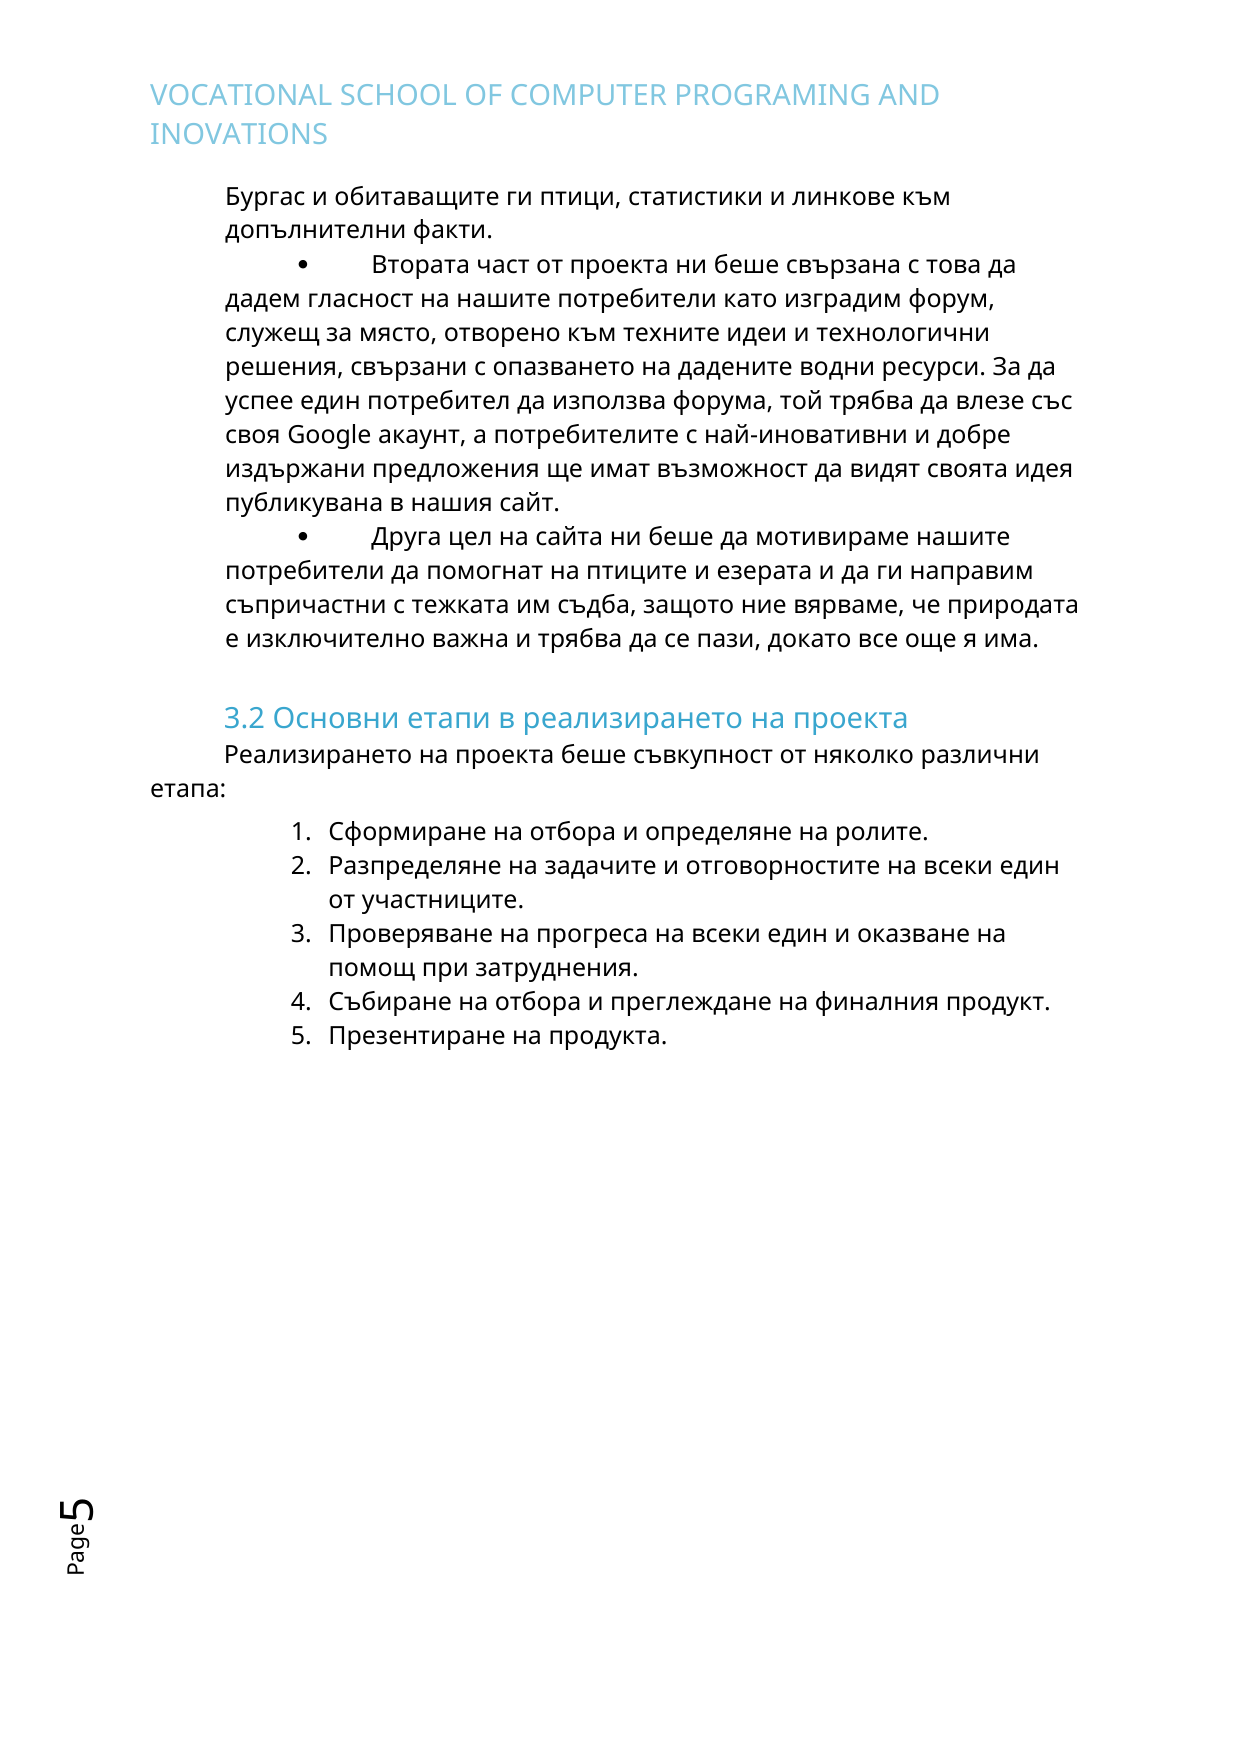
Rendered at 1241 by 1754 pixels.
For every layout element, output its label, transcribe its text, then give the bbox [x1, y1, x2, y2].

list Втората част от проекта ни беше свързана с това да дадем гласност на нашите потребители като изградим форум, служещ за място, отворено към техните идеи и технологични решения, свързани с опазването на дадените водни ресурси. За да успее един потребител да използва форума, той трябва да влезе със своя Google акаунт, а потребителите с най-иновативни и добре издържани предложения ще имат възможност да видят своята идея публикувана в нашия сайт. [225, 246, 1090, 519]
list Друга цел на сайта ни беше да мотивираме нашите потребители да помогнат на птиците и езерата и да ги направим съпричастни с тежката им съдба, защото ние вярваме, че природата е изключително важна и трябва да се пази, докато все още я има. [225, 519, 1090, 655]
subtitle 3.2 Основни етапи в реализирането на проекта [150, 697, 1090, 737]
list Разпределяне на задачите и отговорностите на всеки един от участниците. [291, 848, 1090, 916]
text Реализирането на проекта беше съвкупност от няколко различни етапа: [150, 737, 1090, 805]
list Една от основните цели на нашия проект беше да изработим сайт, в който да представим на потребителя отсеяната информация за езерата и застрашените видове птици около Бургас. Това постигнахме чрез информационни карти за езерата около Бургас и обитаващите ги птици, статистики и линкове към допълнителни факти. [225, 178, 1090, 246]
list Сформиране на отбора и определяне на ролите. [291, 813, 1090, 848]
list Проверяване на прогреса на всеки един и оказване на помощ при затруднения. [291, 916, 1090, 984]
list Презентиране на продукта. [291, 1018, 1090, 1052]
list Събиране на отбора и преглеждане на финалния продукт. [291, 984, 1090, 1018]
